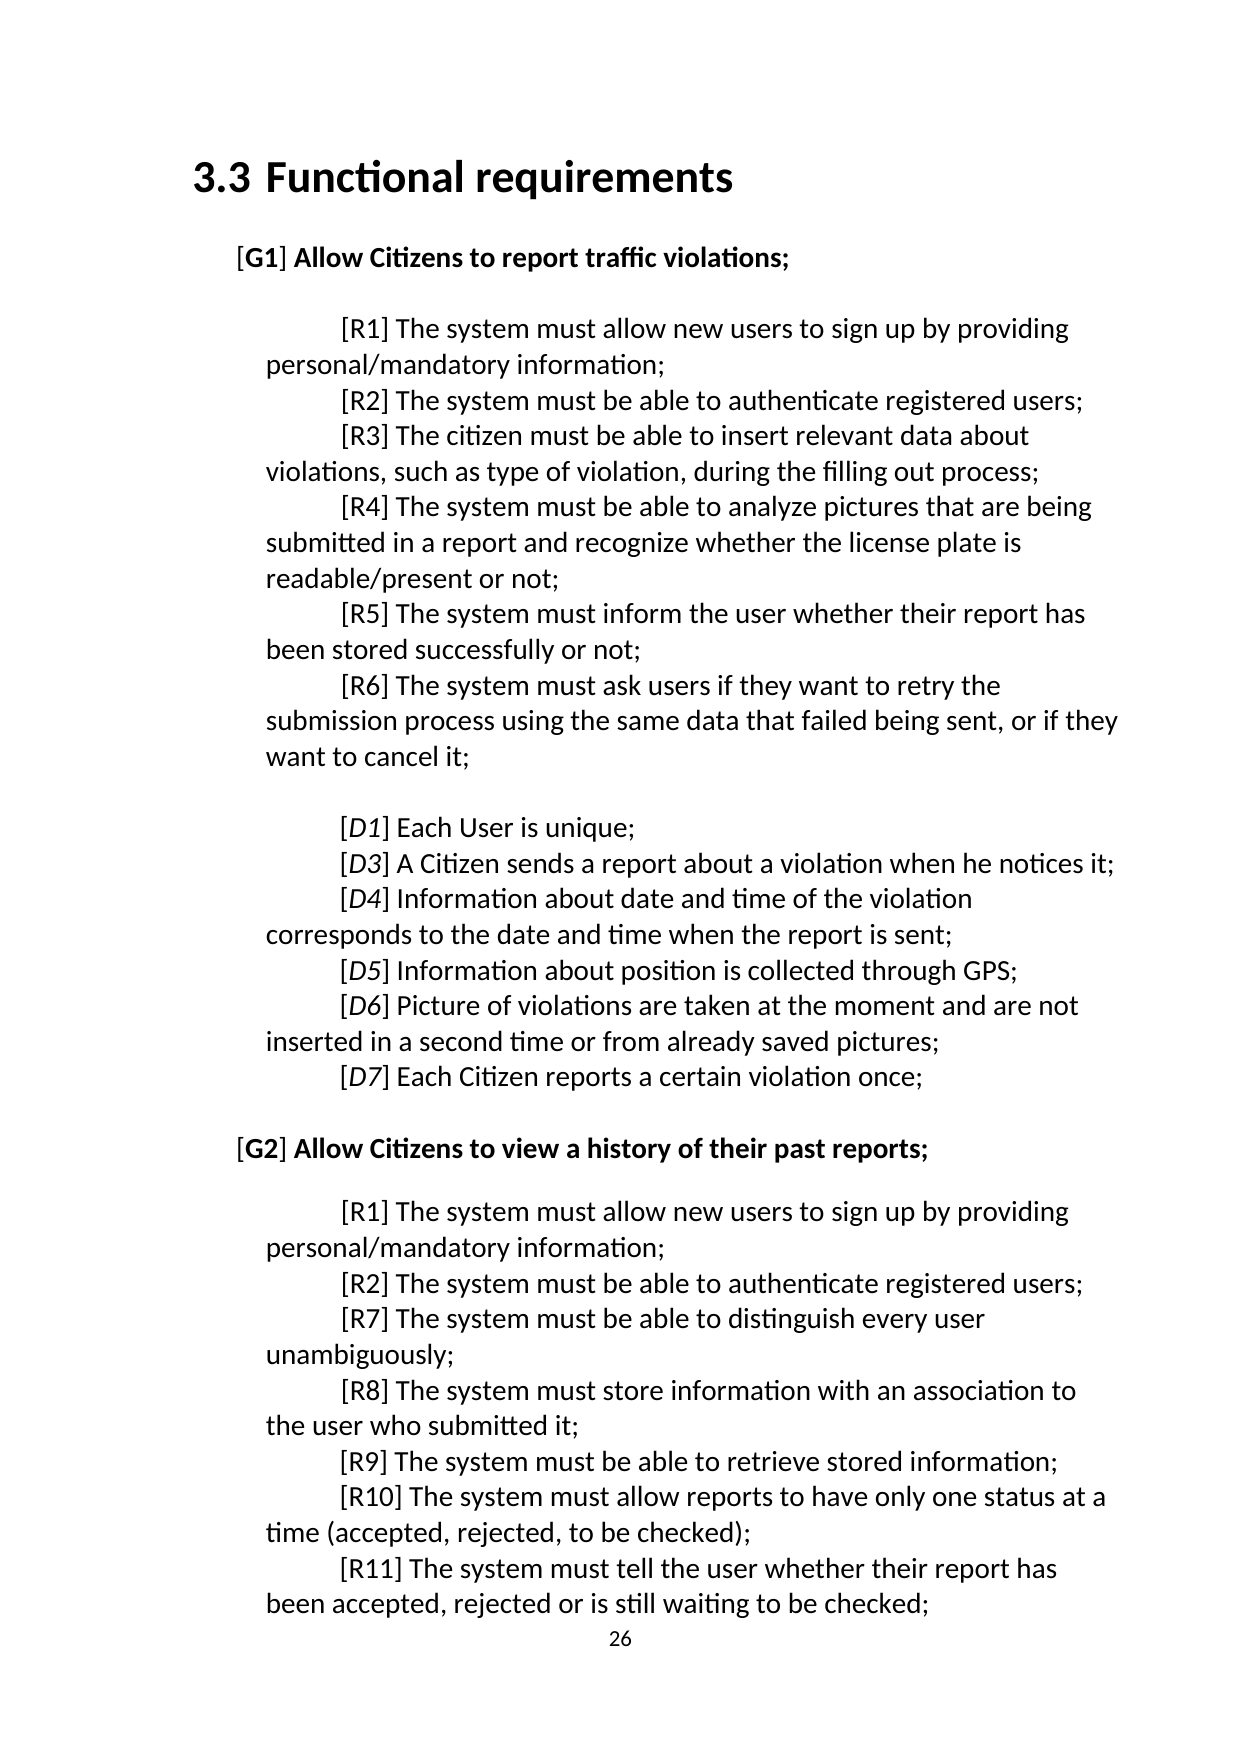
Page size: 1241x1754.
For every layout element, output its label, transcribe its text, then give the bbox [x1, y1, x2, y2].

text [R2] The system must be able to authenticate registered users; [266, 382, 1122, 417]
text [R4] The system must be able to analyze pictures that are being submitted in a report and recognize whether the license plate is readable/present or not; [266, 488, 1122, 595]
text [G2] Allow Citizens to view a history of their past reports; [236, 1130, 1122, 1165]
list Functional requirements [192, 148, 1122, 203]
text [R3] The citizen must be able to insert relevant data about violations, such as type of violation, during the filling out process; [266, 417, 1122, 488]
text [R9] The system must be able to retrieve stored information; [236, 1443, 1122, 1478]
text [D4] Information about date and time of the violation corresponds to the date and time when the report is sent; [266, 880, 1122, 952]
text [D3] A Citizen sends a report about a violation when he notices it; [236, 845, 1122, 880]
text [D5] Information about position is collected through GPS; [236, 952, 1122, 987]
text [R1] The system must allow new users to sign up by providing personal/mandatory information; [266, 1193, 1122, 1265]
text [G1] Allow Citizens to report traffic violations; [236, 239, 1122, 275]
text [R11] The system must tell the user whether their report has been accepted, rejected or is still waiting to be checked; [266, 1550, 1122, 1621]
text [D1] Each User is unique; [236, 809, 1122, 845]
text [R2] The system must be able to authenticate registered users; [266, 1265, 1122, 1300]
text [D7] Each Citizen reports a certain violation once; [236, 1058, 1122, 1094]
text [R6] The system must ask users if they want to retry the submission process using the same data that failed being sent, or if they want to cancel it; [266, 667, 1122, 773]
text [R10] The system must allow reports to have only one status at a time (accepted, rejected, to be checked); [266, 1478, 1122, 1550]
text [R7] The system must be able to distinguish every user unambiguously; [266, 1300, 1122, 1372]
text [R8] The system must store information with an association to the user who submitted it; [266, 1372, 1122, 1443]
text [R5] The system must inform the user whether their report has been stored successfully or not; [266, 595, 1122, 667]
text [D6] Picture of violations are taken at the moment and are not inserted in a second time or from already saved pictures; [266, 987, 1122, 1058]
text [R1] The system must allow new users to sign up by providing personal/mandatory information; [266, 310, 1122, 382]
